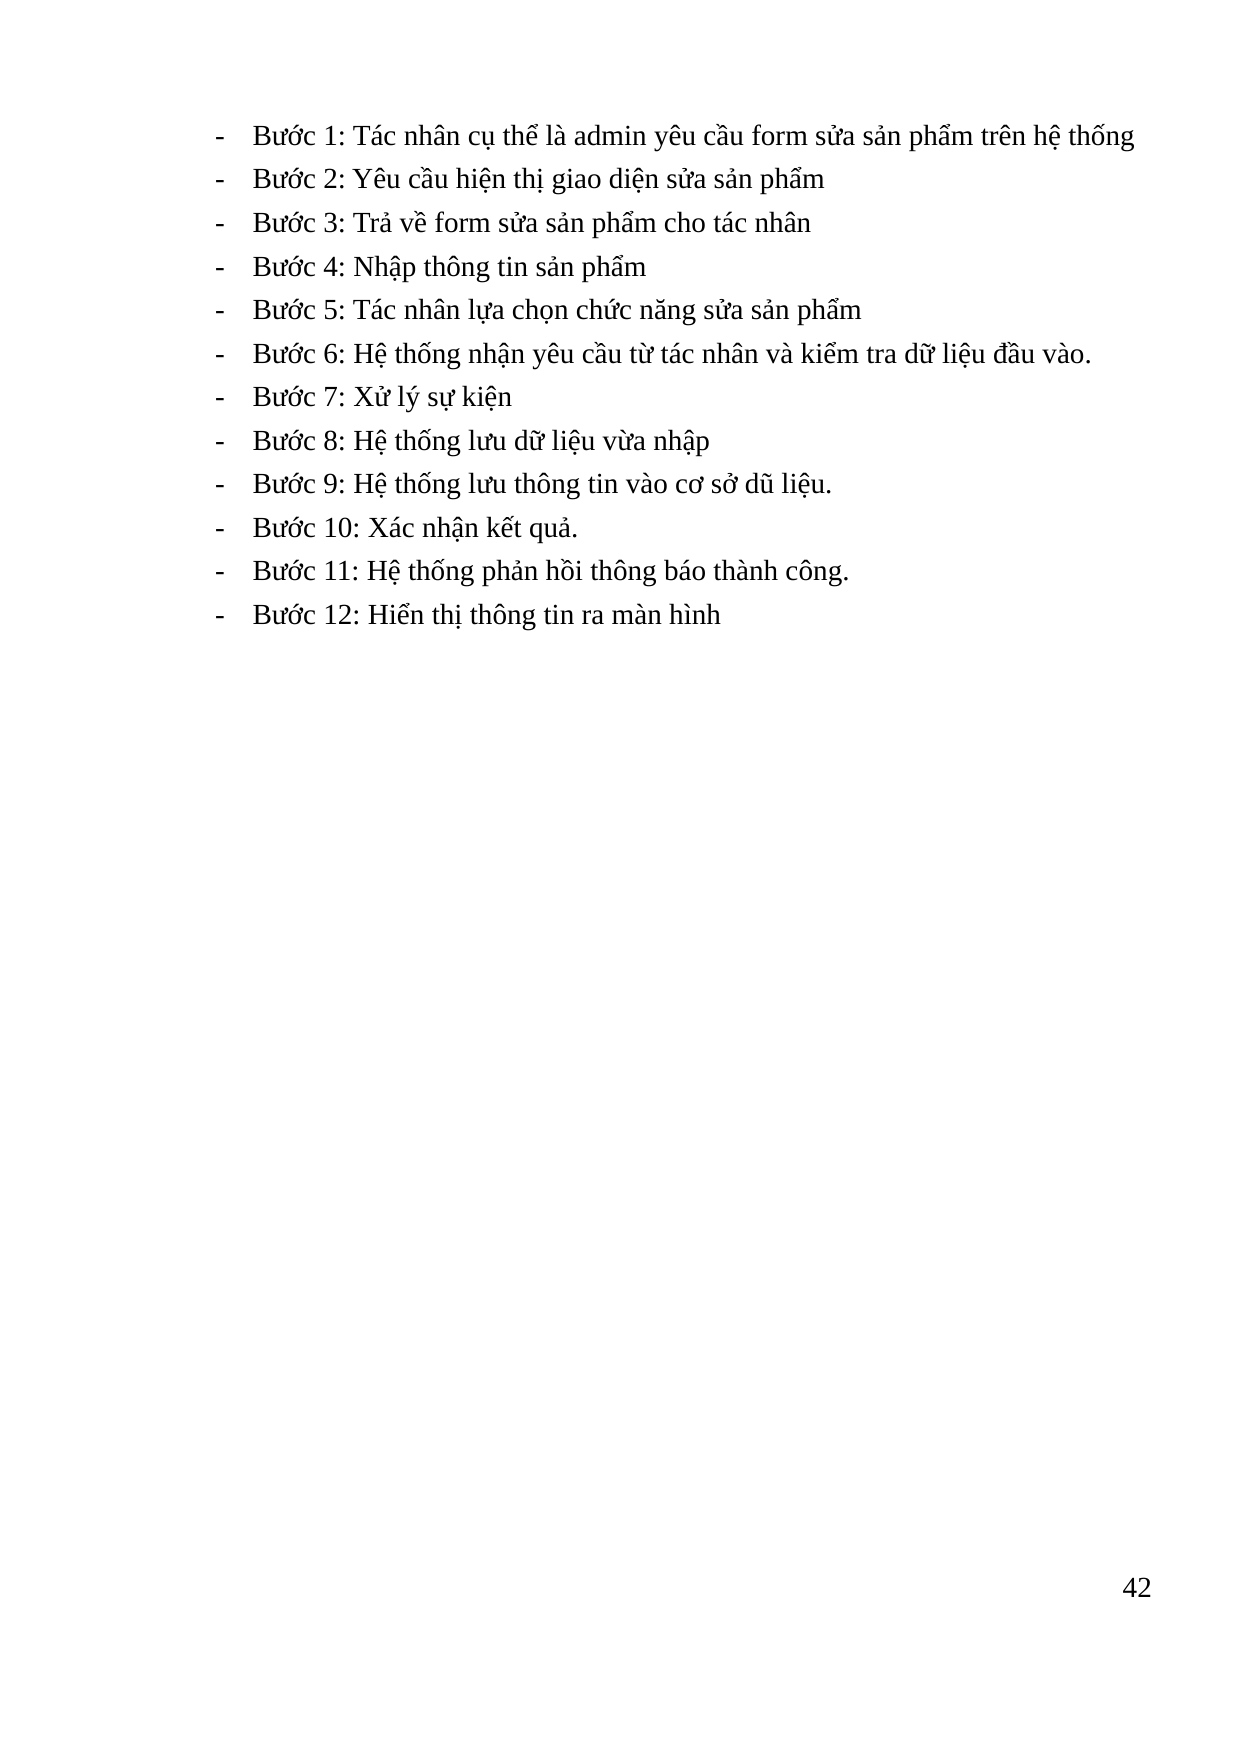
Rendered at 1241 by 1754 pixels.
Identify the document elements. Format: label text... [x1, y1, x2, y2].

list Bước 8: Hệ thống lưu dữ liệu vừa nhập [215, 423, 1152, 456]
list Bước 5: Tác nhân lựa chọn chức năng sửa sản phẩm [215, 292, 1152, 326]
list Bước 2: Yêu cầu hiện thị giao diện sửa sản phẩm [215, 162, 1152, 195]
list Bước 1: Tác nhân cụ thể là admin yêu cầu form sửa sản phẩm trên hệ thống [215, 118, 1152, 152]
list Bước 10: Xác nhận kết quả. [215, 510, 1152, 543]
list Bước 11: Hệ thống phản hồi thông báo thành công. [215, 553, 1152, 587]
list Bước 3: Trả về form sửa sản phẩm cho tác nhân [215, 205, 1152, 239]
list Bước 9: Hệ thống lưu thông tin vào cơ sở dũ liệu. [215, 466, 1152, 500]
list Bước 4: Nhập thông tin sản phẩm [215, 249, 1152, 282]
list Bước 6: Hệ thống nhận yêu cầu từ tác nhân và kiểm tra dữ liệu đầu vào. [215, 336, 1152, 369]
list Bước 12: Hiển thị thông tin ra màn hình [215, 597, 1152, 631]
list Bước 7: Xử lý sự kiện [215, 379, 1152, 413]
